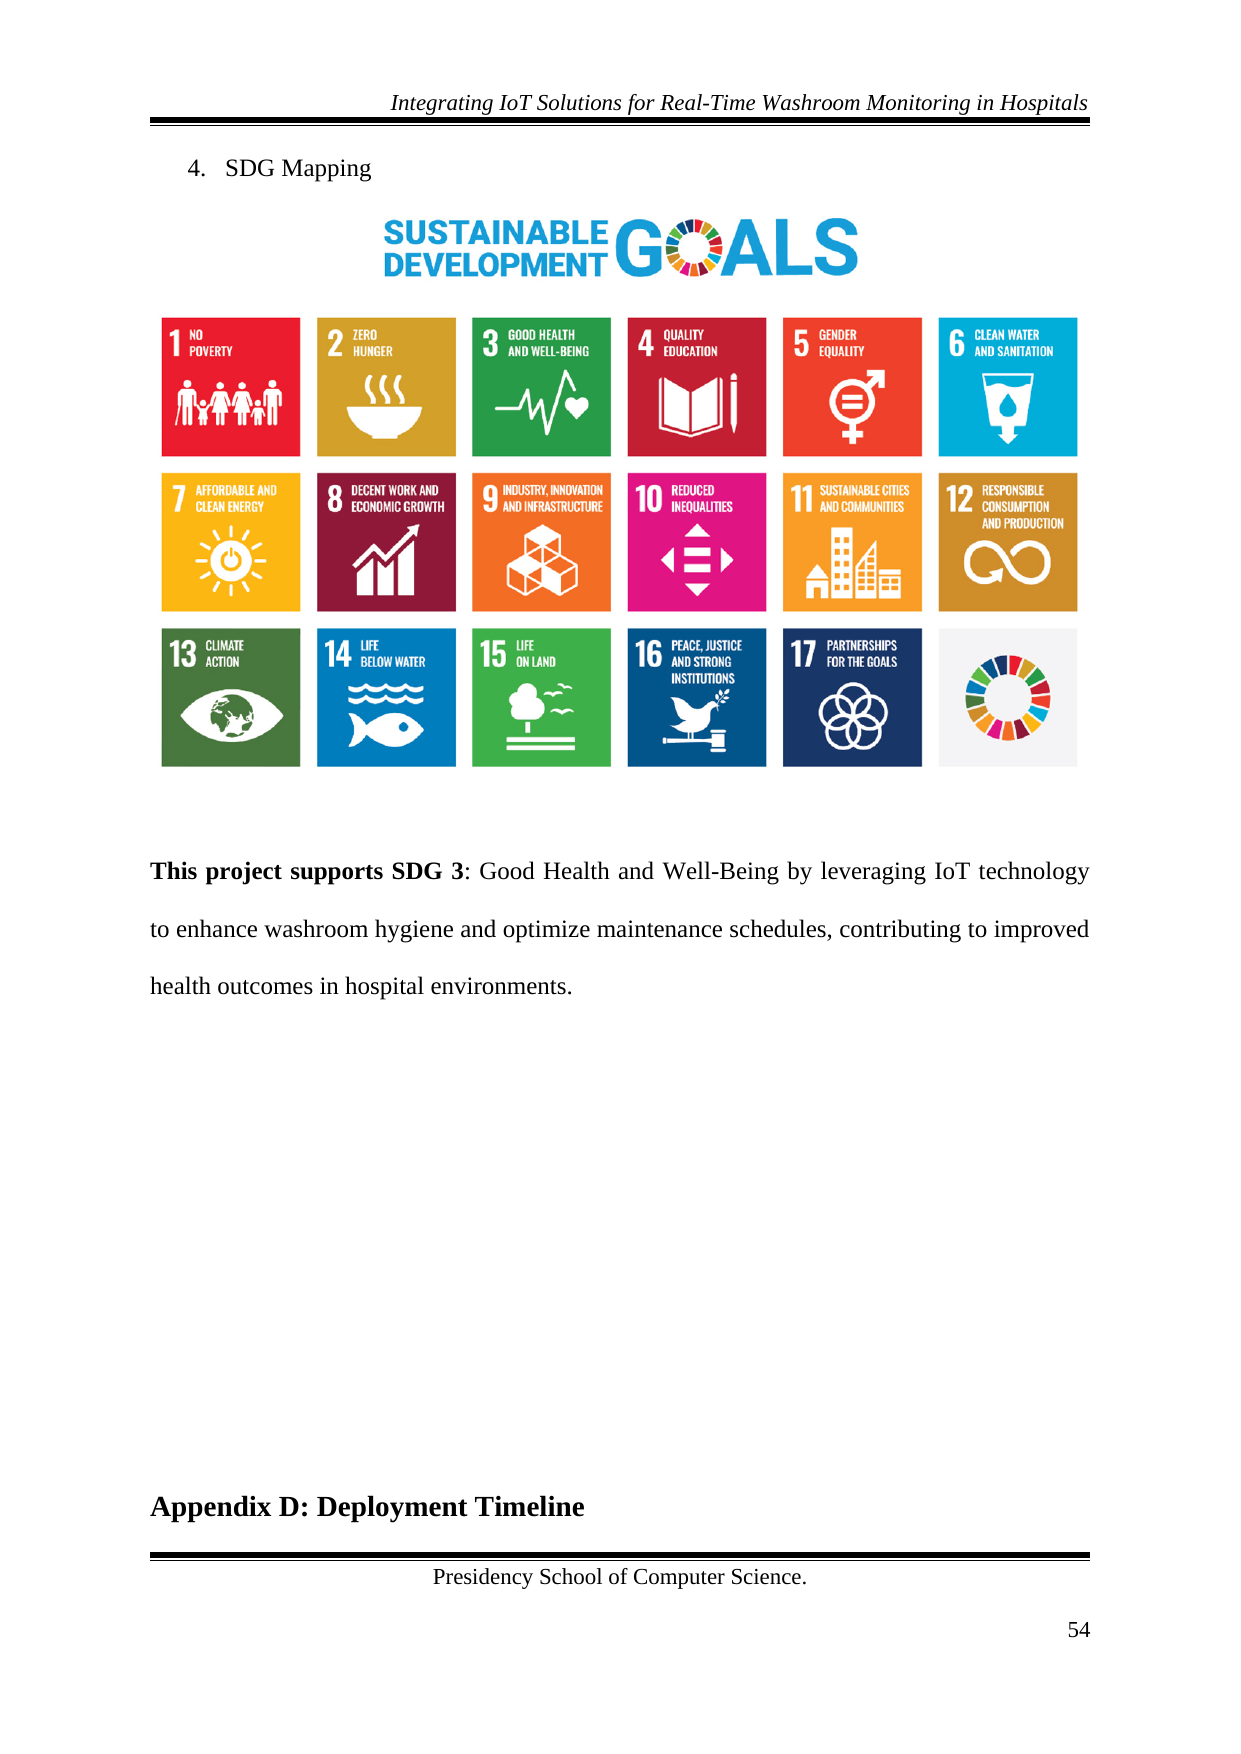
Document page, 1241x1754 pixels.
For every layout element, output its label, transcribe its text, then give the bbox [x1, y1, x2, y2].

list SDG Mapping [187, 153, 1090, 181]
text Appendix D: Deployment Timeline [150, 1489, 1090, 1522]
picture [150, 210, 1091, 777]
text This project supports SDG 3: Good Health and Well-Being by leveraging IoT technology to enhance washroom hygiene and optimize maintenance schedules, contributing to improved health outcomes in hospital environments. [150, 856, 1090, 1000]
